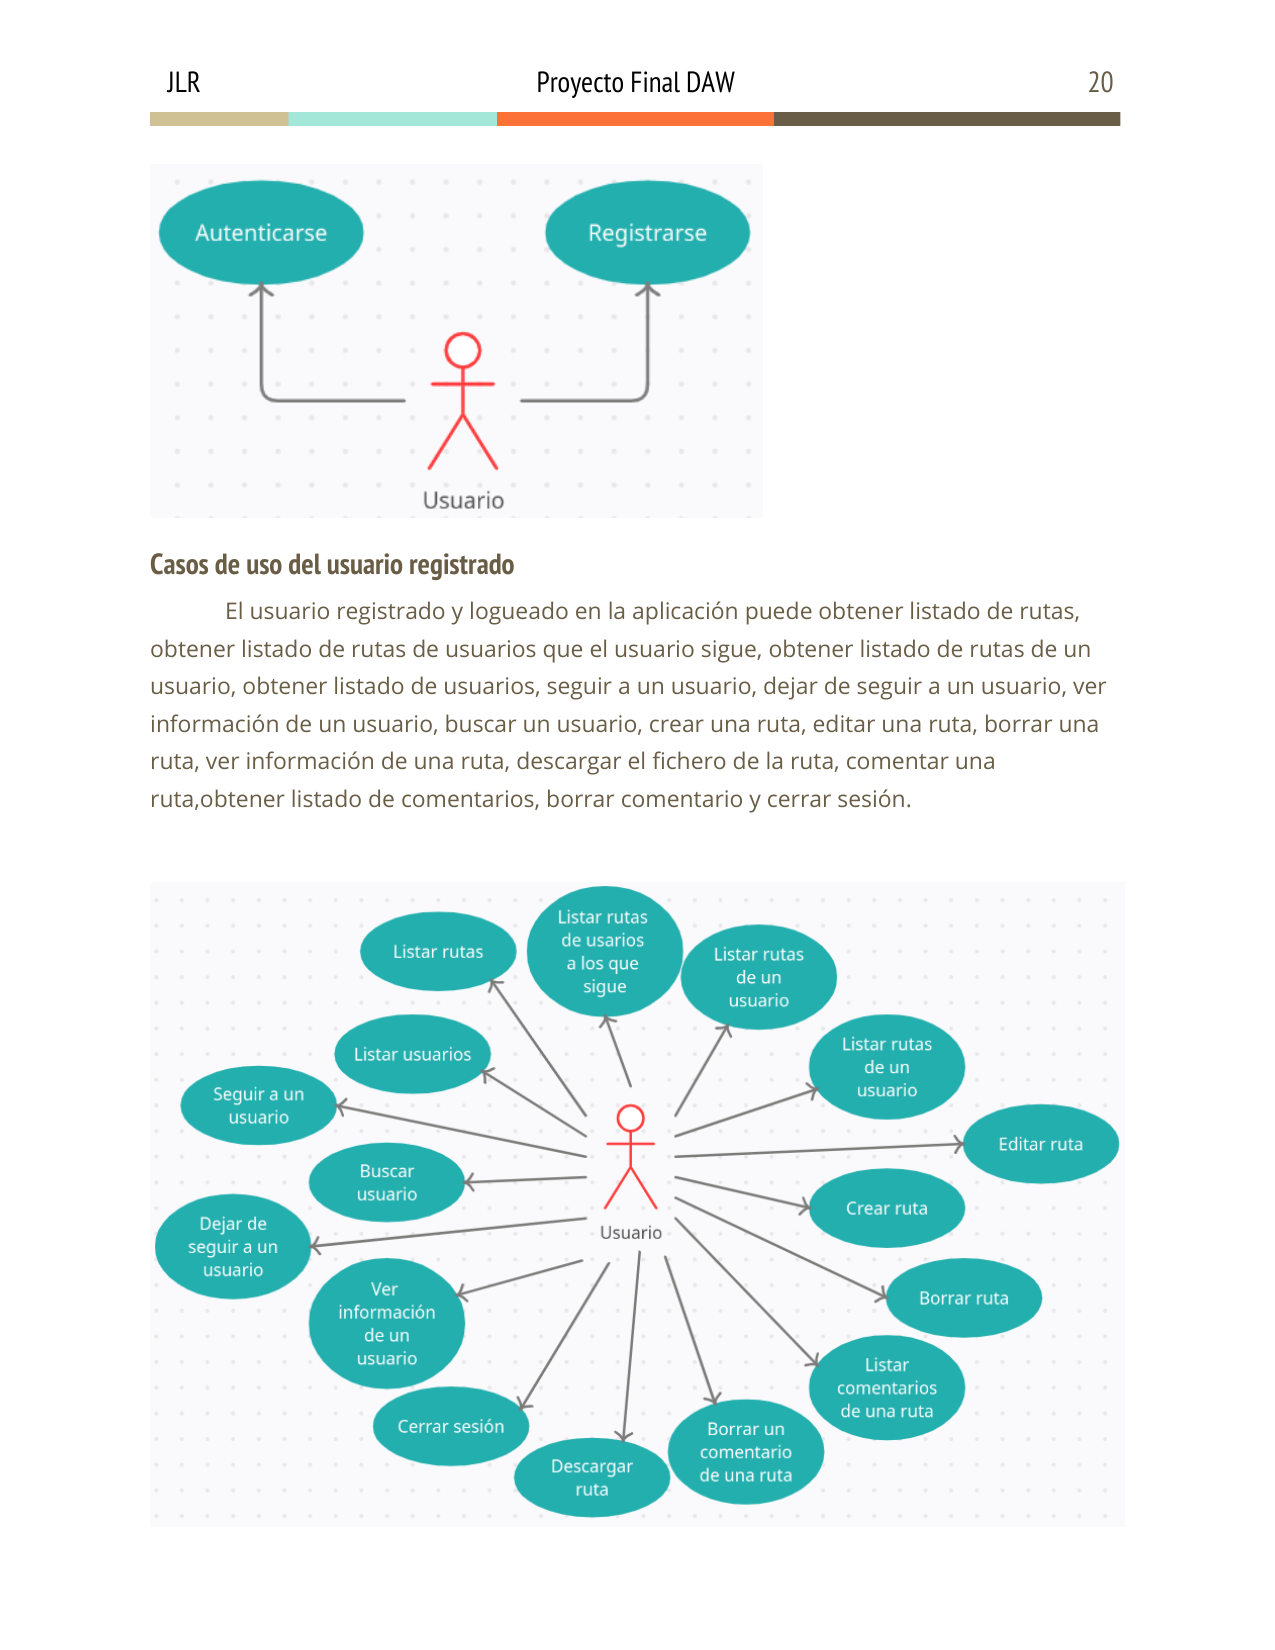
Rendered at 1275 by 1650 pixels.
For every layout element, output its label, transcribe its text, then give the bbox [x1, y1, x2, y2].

picture [150, 112, 1121, 126]
text El usuario registrado y logueado en la aplicación puede obtener listado de rutas, obtener listado de rutas de usuarios que el usuario sigue, obtener listado de rutas de un usuario, obtener listado de usuarios, seguir a un usuario, dejar de seguir a un usuario, ver información de un usuario, buscar un usuario, crear una ruta, editar una ruta, borrar una ruta, ver información de una ruta, descargar el fichero de la ruta, comentar una ruta,obtener listado de comentarios, borrar comentario y cerrar sesión. [150, 595, 1125, 814]
picture [150, 882, 1125, 1527]
subtitle Casos de uso del usuario registrado [150, 545, 1125, 583]
picture [150, 164, 763, 518]
